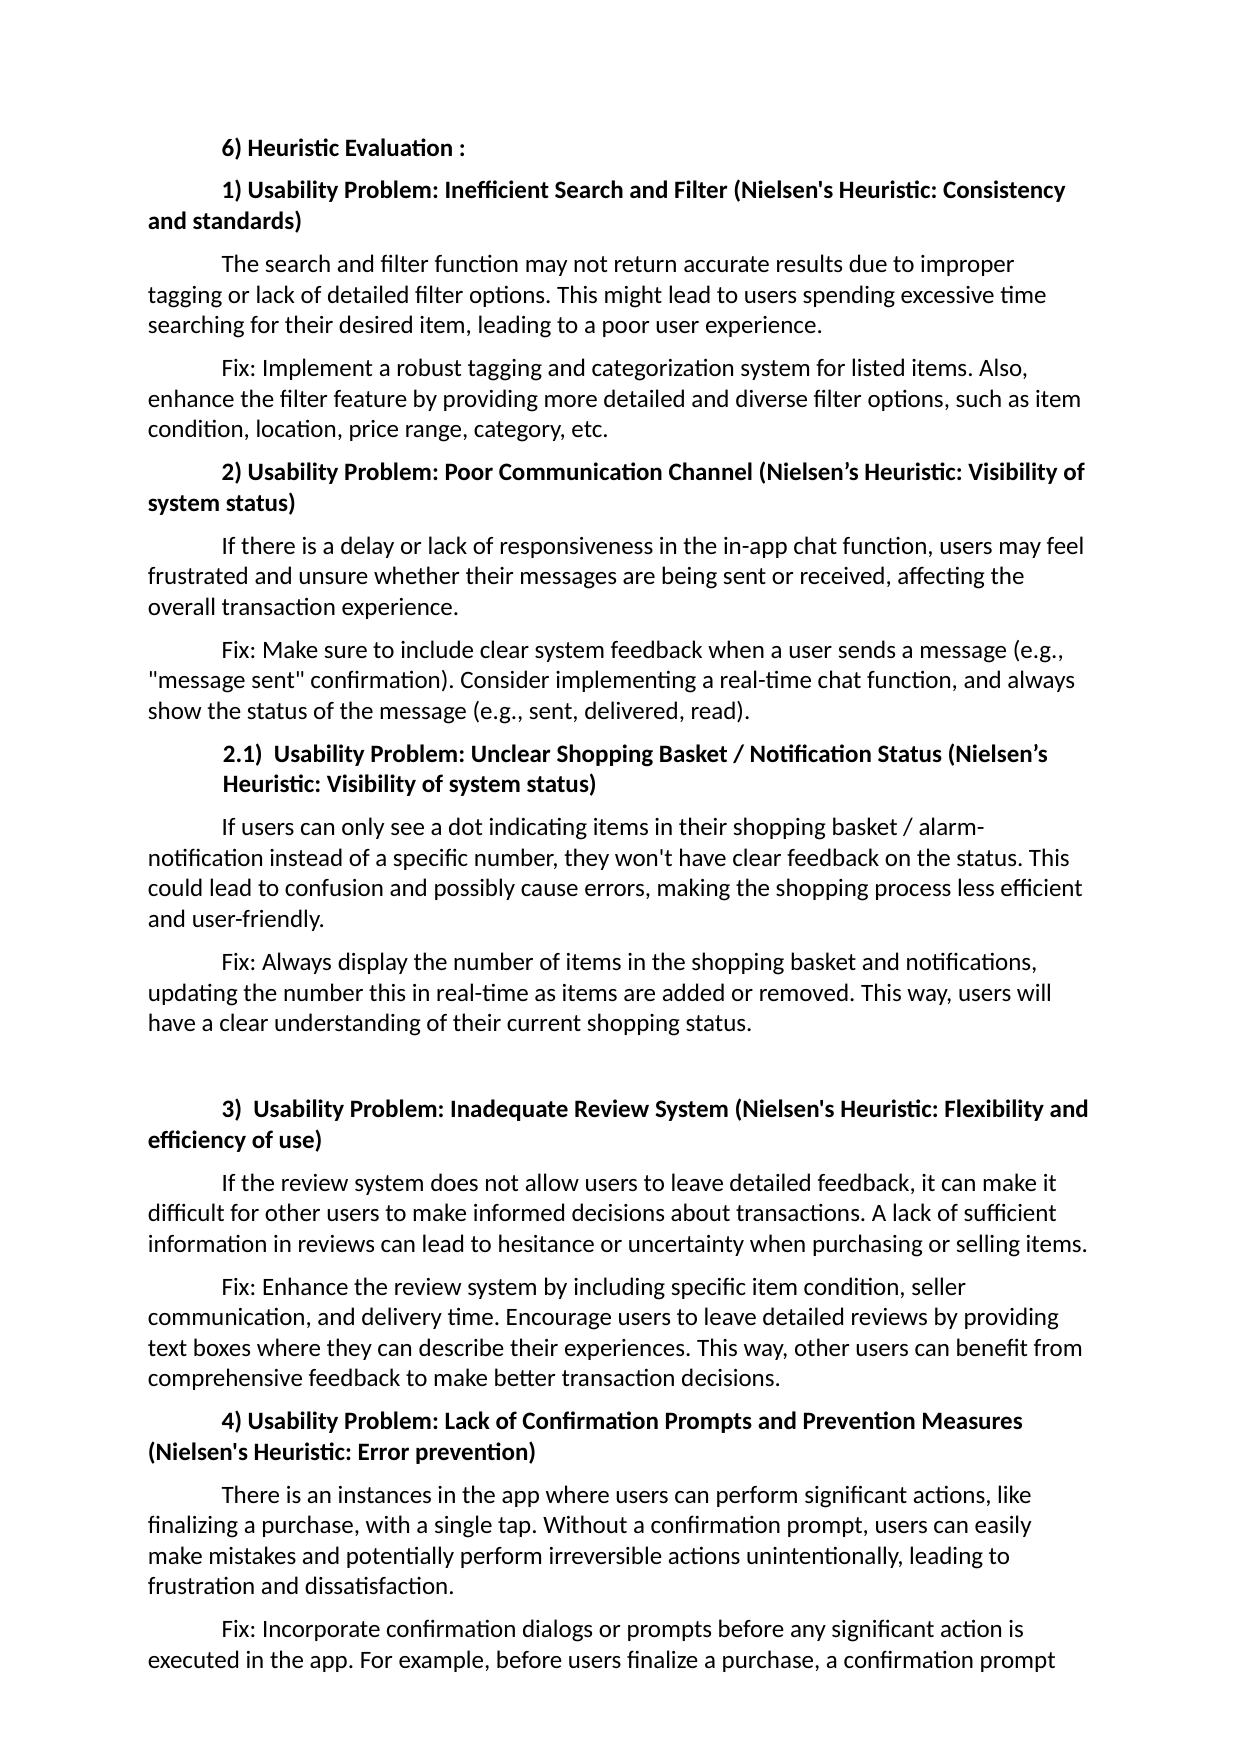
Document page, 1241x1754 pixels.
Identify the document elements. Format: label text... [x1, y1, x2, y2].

text 6) Heuristic Evaluation : [148, 132, 1093, 162]
text Fix: Enhance the review system by including specific item condition, seller communication, and delivery time. Encourage users to leave detailed reviews by providing text boxes where they can describe their experiences. This way, other users can benefit from comprehensive feedback to make better transaction decisions. [148, 1271, 1093, 1393]
text If the review system does not allow users to leave detailed feedback, it can make it difficult for other users to make informed decisions about transactions. A lack of sufficient information in reviews can lead to hesitance or uncertainty when purchasing or selling items. [148, 1167, 1093, 1258]
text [148, 1613, 1093, 1674]
text 1) Usability Problem: Inefficient Search and Filter (Nielsen's Heuristic: Consistency and standards) [148, 175, 1093, 236]
text 2) Usability Problem: Poor Communication Channel (Nielsen’s Heuristic: Visibility of system status) [148, 456, 1093, 517]
list 2.1) Usability Problem: Unclear Shopping Basket / Notification Status (Nielsen’s Heuristic: Visibility of system status) [223, 738, 1093, 799]
text Fix: Implement a robust tagging and categorization system for listed items. Also, enhance the filter feature by providing more detailed and diverse filter options, such as item condition, location, price range, category, etc. [148, 352, 1093, 444]
text If there is a delay or lack of responsiveness in the in-app chat function, users may feel frustrated and unsure whether their messages are being sent or received, affecting the overall transaction experience. [148, 530, 1093, 621]
text The search and filter function may not return accurate results due to improper tagging or lack of detailed filter options. This might lead to users spending excessive time searching for their desired item, leading to a poor user experience. [148, 248, 1093, 340]
text Fix: Make sure to include clear system feedback when a user sends a message (e.g., "message sent" confirmation). Consider implementing a real-time chat function, and always show the status of the message (e.g., sent, delivered, read). [148, 634, 1093, 726]
text If users can only see a dot indicating items in their shopping basket / alarm- notification instead of a specific number, they won't have clear feedback on the status. This could lead to confusion and possibly cause errors, making the shopping process less efficient and user-friendly. [148, 812, 1093, 934]
text Fix: Always display the number of items in the shopping basket and notifications, updating the number this in real-time as items are added or removed. This way, users will have a clear understanding of their current shopping status. [148, 946, 1093, 1038]
text 4) Usability Problem: Lack of Confirmation Prompts and Prevention Measures (Nielsen's Heuristic: Error prevention) [148, 1405, 1093, 1466]
text There is an instances in the app where users can perform significant actions, like finalizing a purchase, with a single tap. Without a confirmation prompt, users can easily make mistakes and potentially perform irreversible actions unintentionally, leading to frustration and dissatisfaction. [148, 1479, 1093, 1601]
text 3) Usability Problem: Inadequate Review System (Nielsen's Heuristic: Flexibility and efficiency of use) [148, 1093, 1093, 1154]
